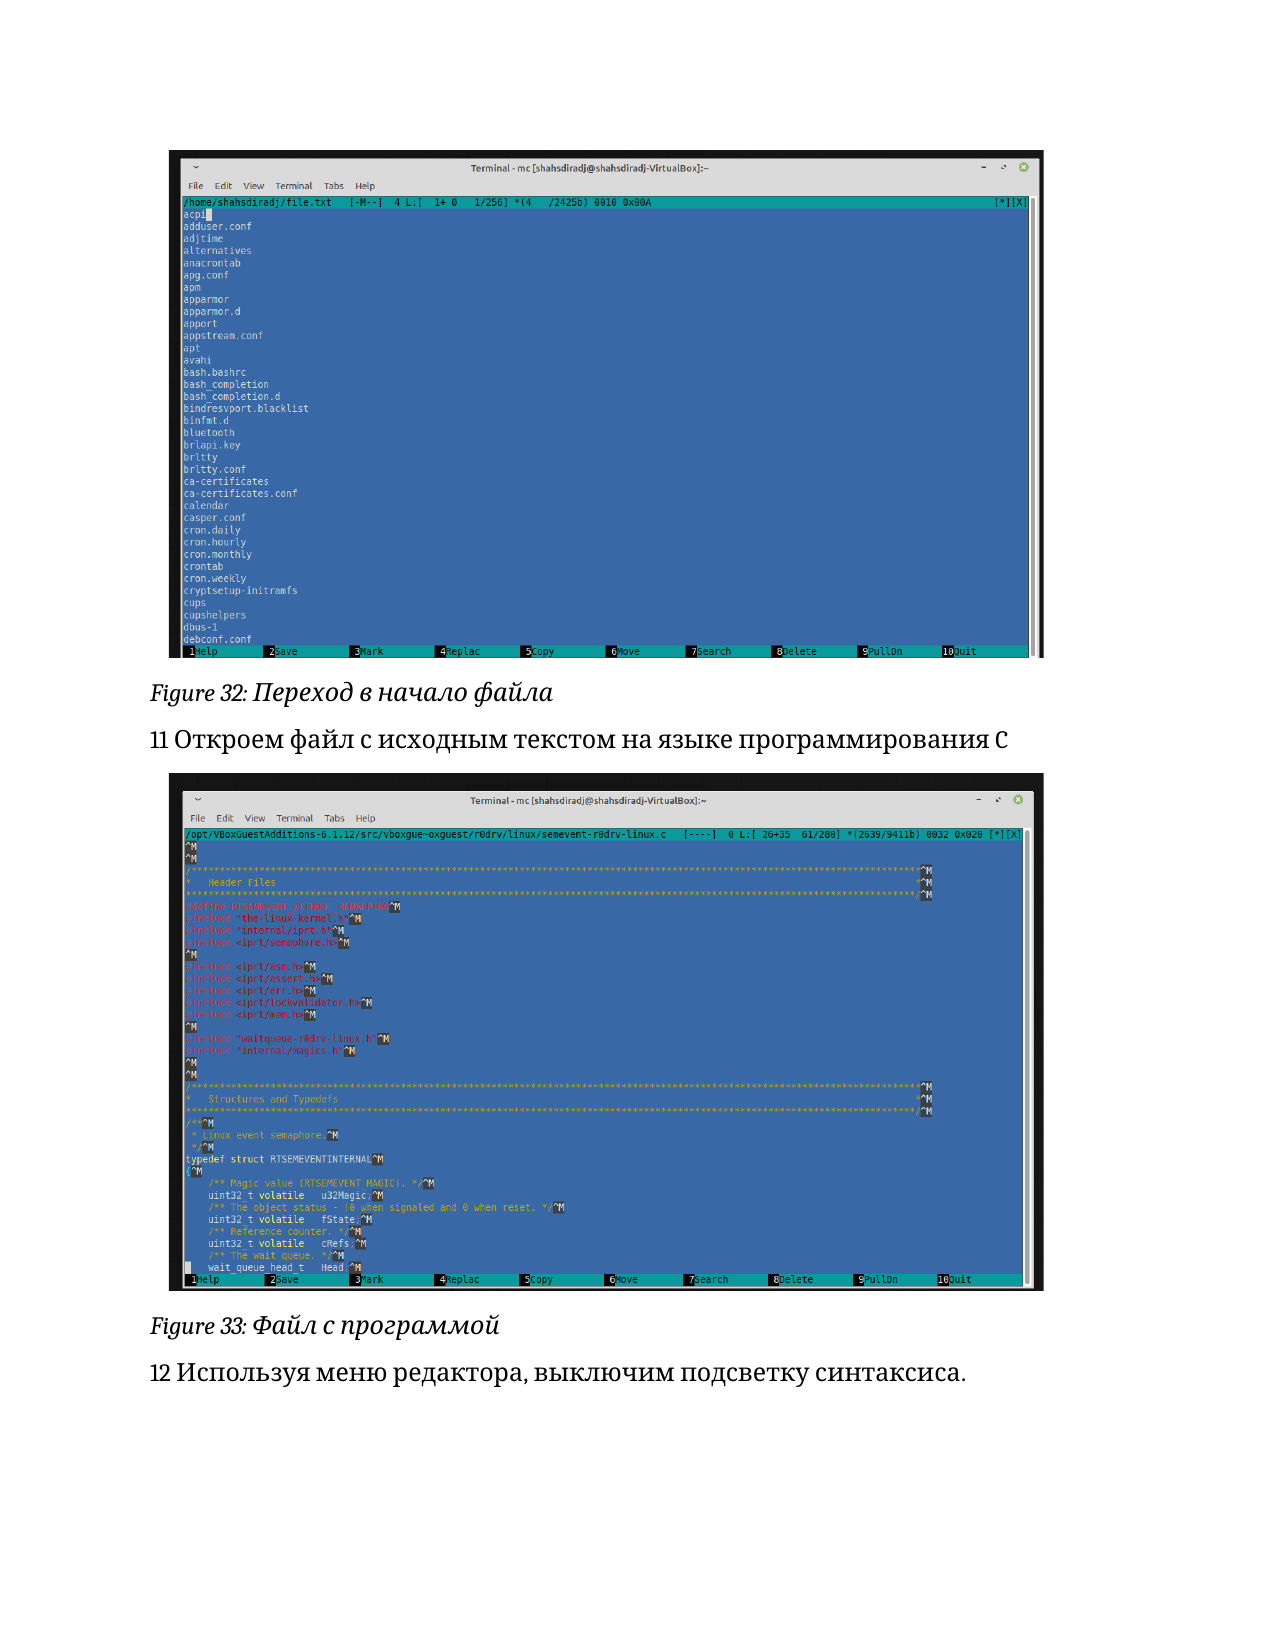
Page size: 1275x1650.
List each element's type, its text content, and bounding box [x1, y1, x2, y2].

text 12 Используя меню редактора, выключим подсветку синтаксиса. [150, 1359, 1125, 1388]
picture [168, 150, 1044, 658]
text 11 Откроем файл с исходным текстом на языке программирования C [150, 726, 1125, 755]
picture [168, 773, 1044, 1291]
text Figure 32: Переход в начало файла [150, 679, 1125, 708]
text Figure 33: Файл с программой [150, 1312, 1125, 1340]
